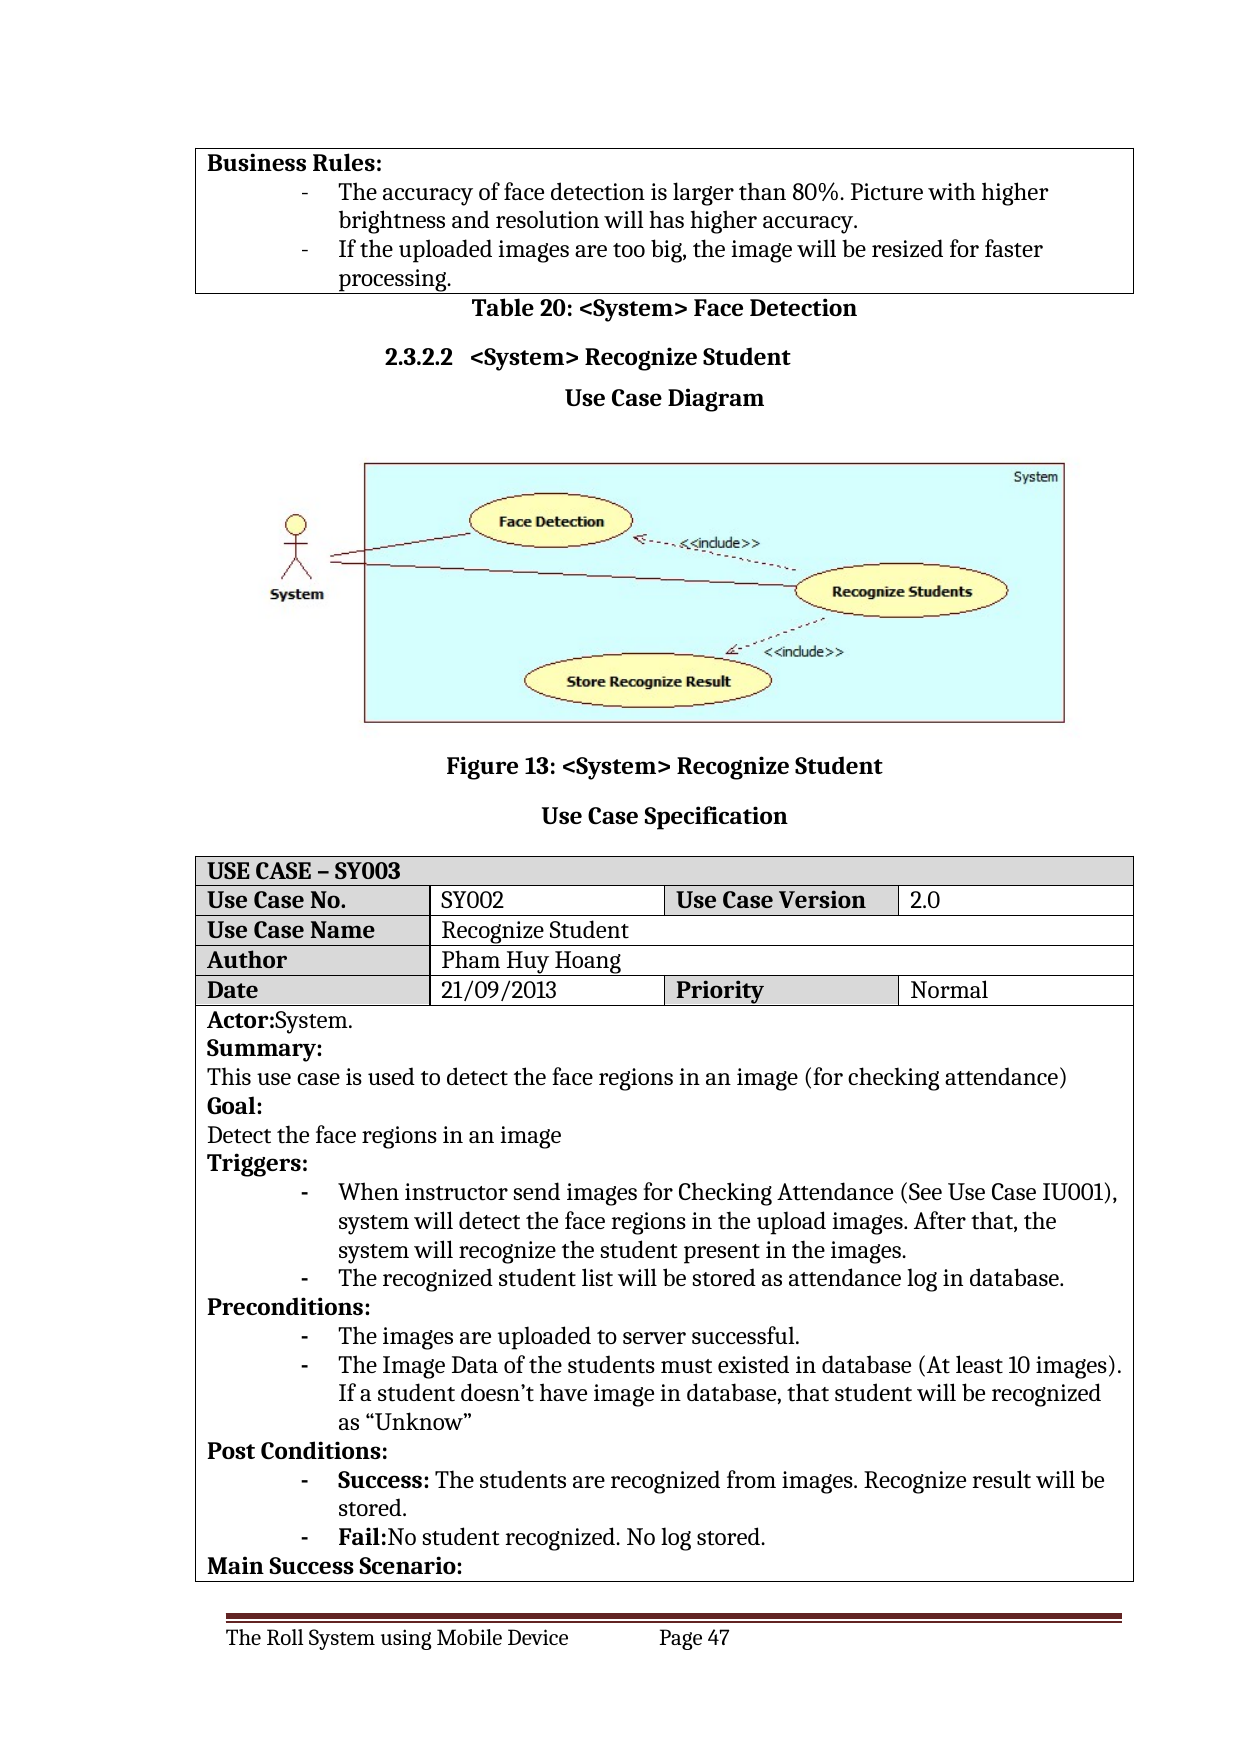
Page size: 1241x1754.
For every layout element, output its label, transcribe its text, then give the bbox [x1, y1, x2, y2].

table_cell 2.0 [899, 886, 1133, 915]
table_cell Recognize Student [431, 916, 1133, 945]
table_cell 21/09/2013 [431, 976, 664, 1004]
table_cell Priority [665, 976, 898, 1004]
text Table 20: <System> Face Detection [207, 294, 1122, 322]
table_cell SY002 [431, 886, 664, 915]
table_cell Use Case Version [665, 886, 898, 915]
table_cell Use Case Name [196, 916, 429, 945]
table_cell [196, 149, 1133, 292]
table_cell Author [196, 946, 429, 975]
table_cell Normal [899, 976, 1133, 1004]
subtitle <System> Recognize Student [385, 343, 1122, 372]
subtitle Use Case Specification [207, 802, 1122, 831]
table_header USE CASE – SY003 [196, 857, 1133, 885]
table_cell Pham Huy Hoang [431, 946, 1133, 975]
table_cell Use Case No. [196, 886, 429, 915]
text Figure 13: <System> Recognize Student [207, 752, 1122, 781]
picture [239, 438, 1090, 748]
table_cell Date [196, 976, 429, 1004]
subtitle Use Case Diagram [207, 384, 1122, 413]
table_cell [196, 1006, 1133, 1581]
